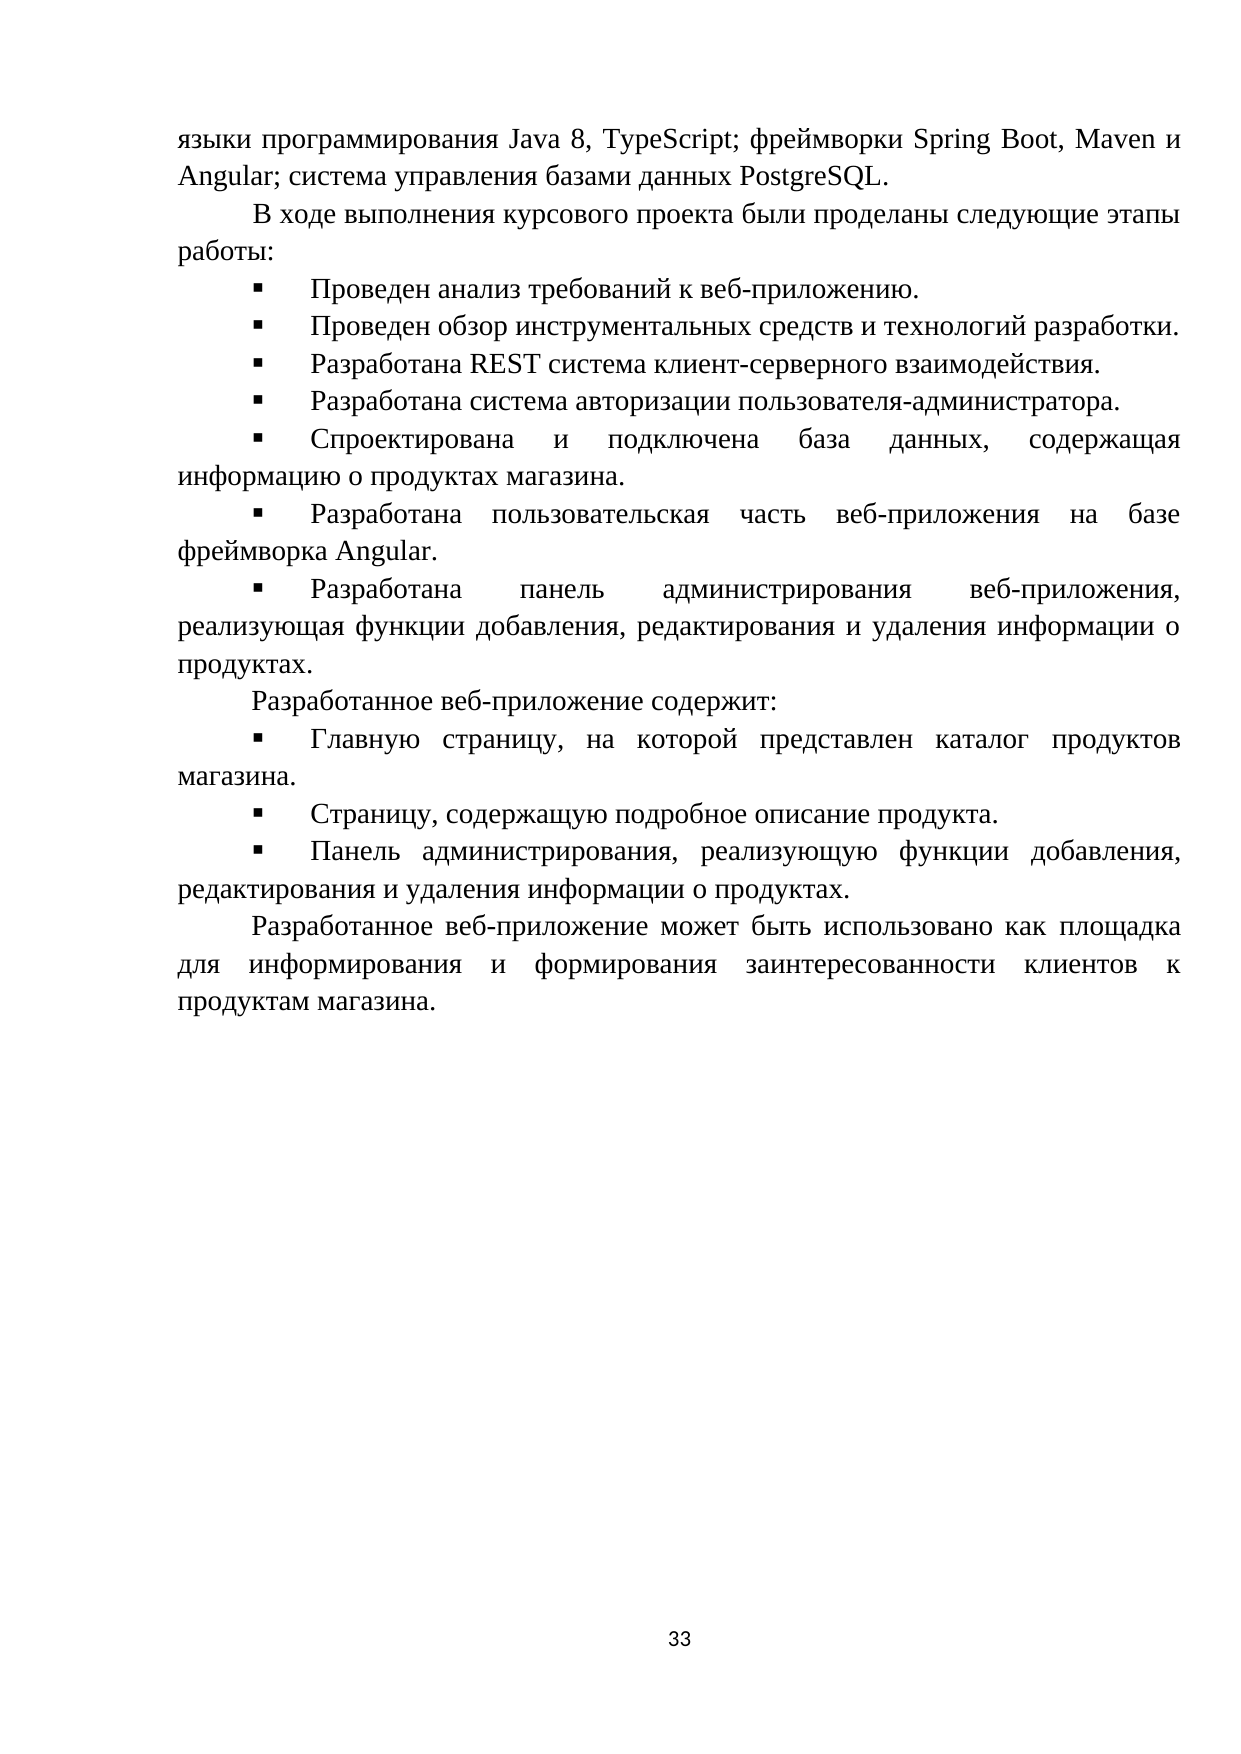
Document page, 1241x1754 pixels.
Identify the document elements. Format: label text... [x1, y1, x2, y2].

list Разработана пользовательская часть веб-приложения на базе фреймворка Angular. [177, 493, 1181, 568]
list Главную страницу, на которой представлен каталог продуктов магазина. [177, 718, 1181, 793]
text Разработанное веб-приложение содержит: [177, 681, 1181, 718]
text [177, 118, 1181, 193]
list Панель администрирования, реализующую функции добавления, редактирования и удаления информации о продуктах. [177, 831, 1181, 906]
list Проведен анализ требований к веб-приложению. [177, 268, 1181, 306]
list Проведен обзор инструментальных средств и технологий разработки. [177, 306, 1181, 343]
text Разработанное веб-приложение может быть использовано как площадка для информирования и формирования заинтересованности клиентов к продуктам магазина. [177, 906, 1181, 1018]
list Страницу, содержащую подробное описание продукта. [177, 793, 1181, 831]
list Разработана REST система клиент-серверного взаимодействия. [177, 343, 1181, 381]
list Разработана панель администрирования веб-приложения, реализующая функции добавления, редактирования и удаления информации о продуктах. [177, 568, 1181, 681]
list Разработана система авторизации пользователя-администратора. [177, 381, 1181, 418]
text В ходе выполнения курсового проекта были проделаны следующие этапы работы: [177, 193, 1181, 268]
list Спроектирована и подключена база данных, содержащая информацию о продуктах магазина. [177, 418, 1181, 493]
